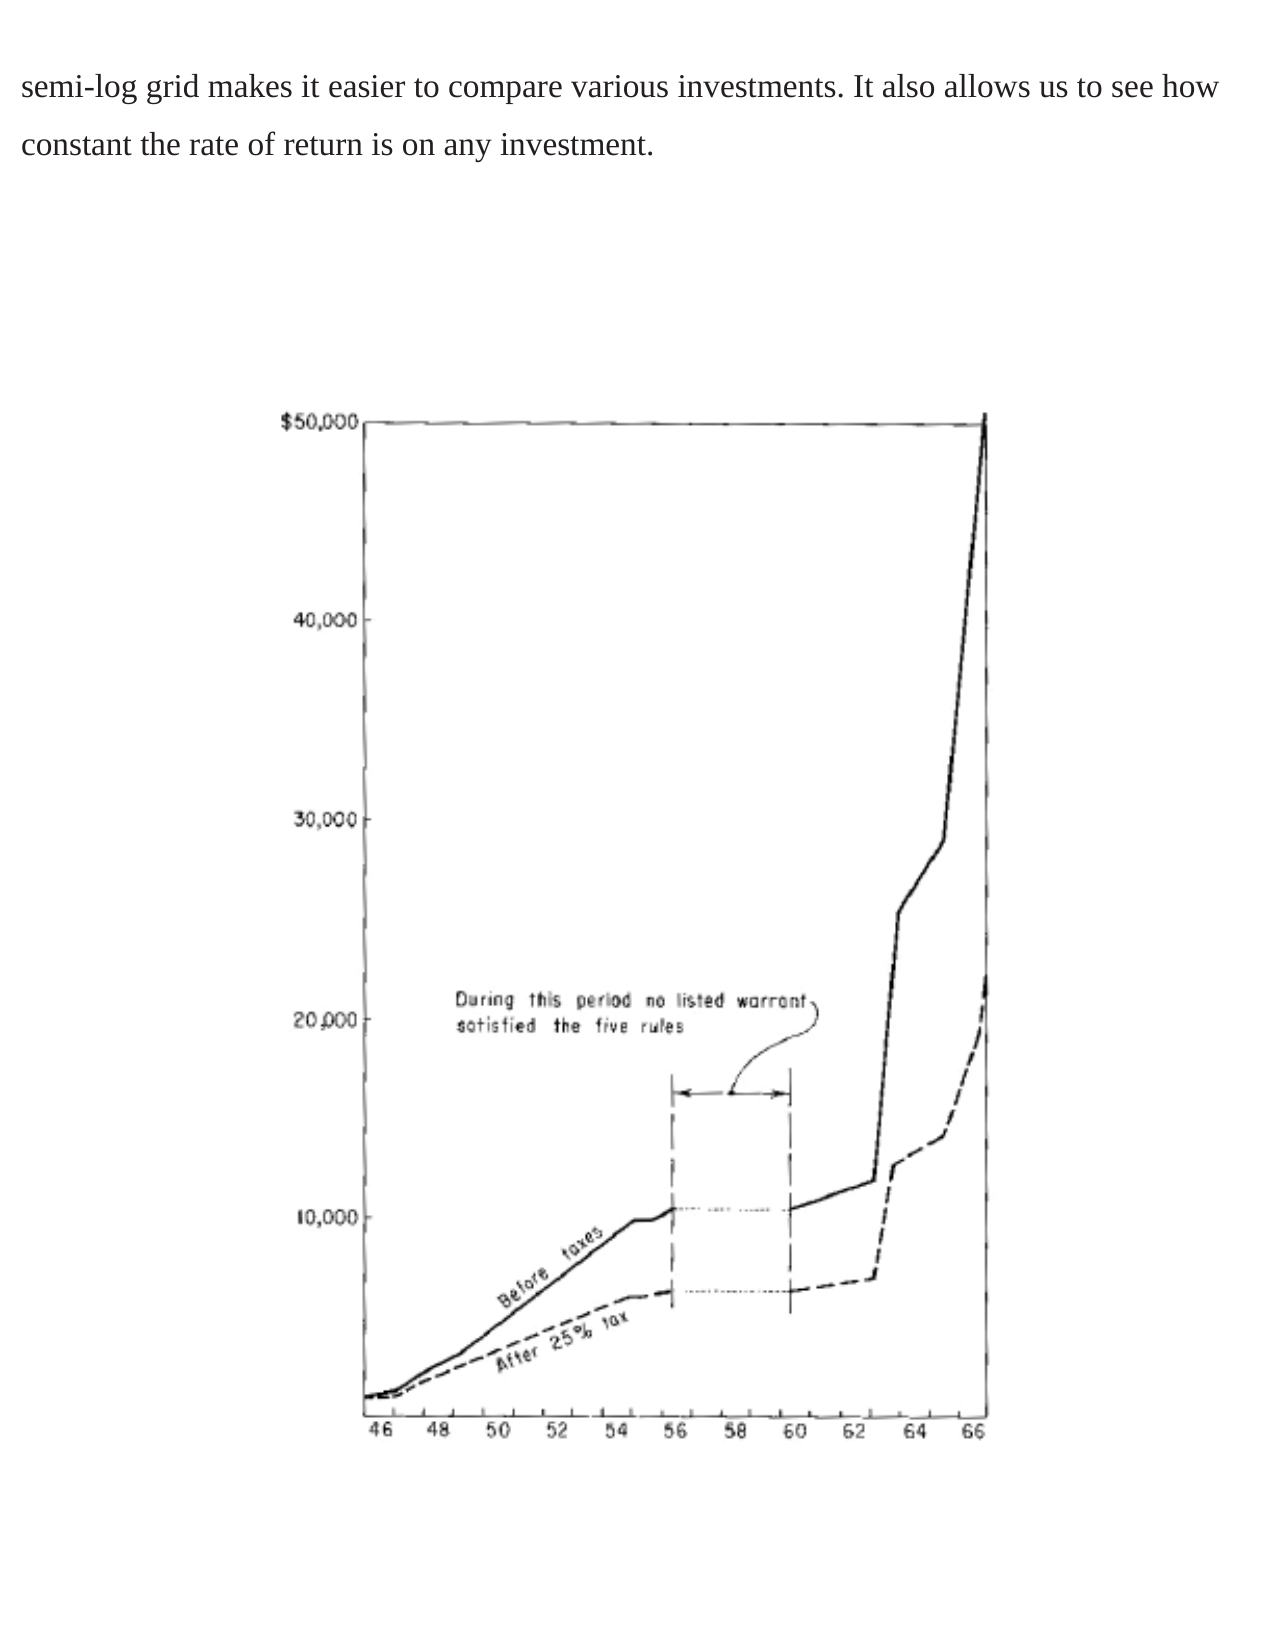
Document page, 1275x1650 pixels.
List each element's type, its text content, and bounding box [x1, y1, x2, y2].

picture [280, 407, 996, 1445]
text semi-log grid makes it easier to compare various investments. It also allows us to see how constant the rate of return is on any investment. [21, 67, 1267, 163]
